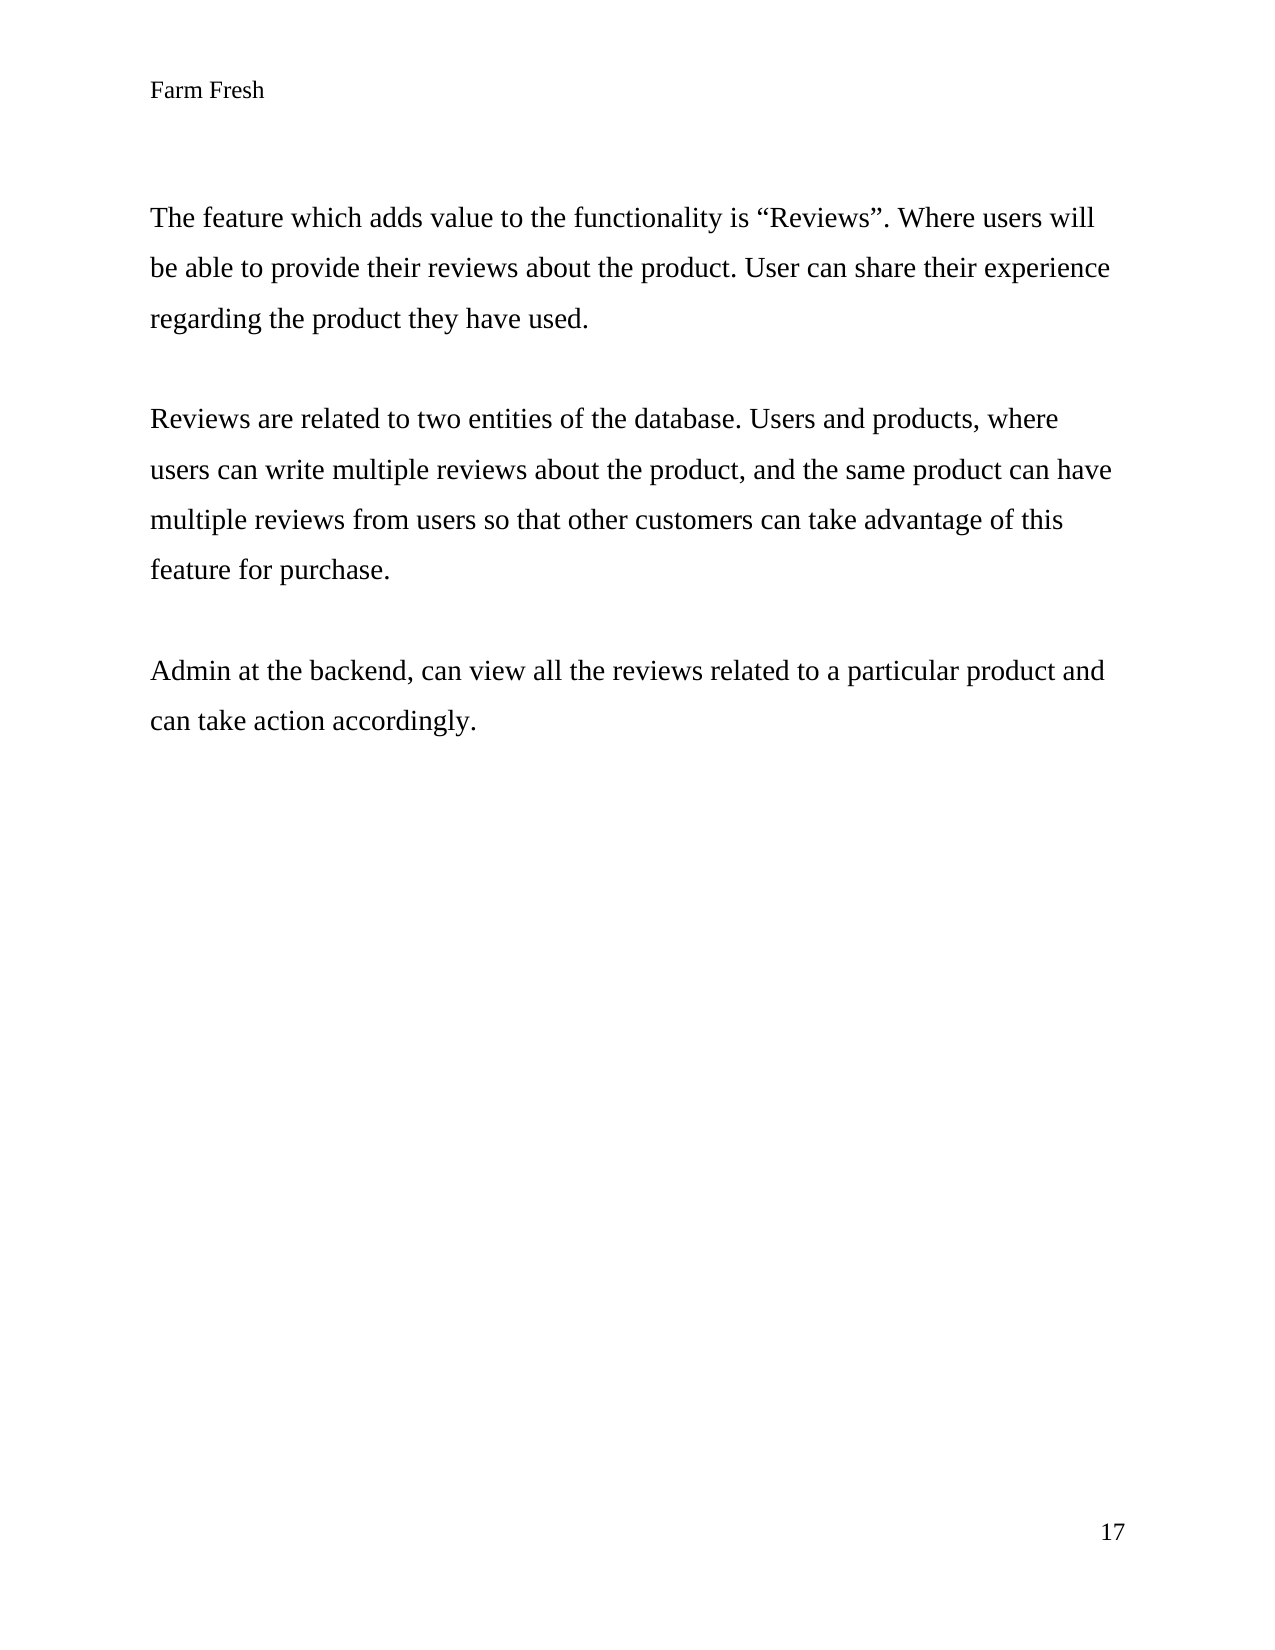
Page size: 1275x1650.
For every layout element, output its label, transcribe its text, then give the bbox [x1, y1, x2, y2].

text The feature which adds value to the functionality is “Reviews”. Where users will be able to provide their reviews about the product. User can share their experience regarding the product they have used. [150, 200, 1125, 334]
text Reviews are related to two entities of the database. Users and products, where users can write multiple reviews about the product, and the same product can have multiple reviews from users so that other customers can take advantage of this feature for purchase. [150, 402, 1125, 586]
text Admin at the backend, can view all the reviews related to a particular product and can take action accordingly. [150, 653, 1125, 737]
